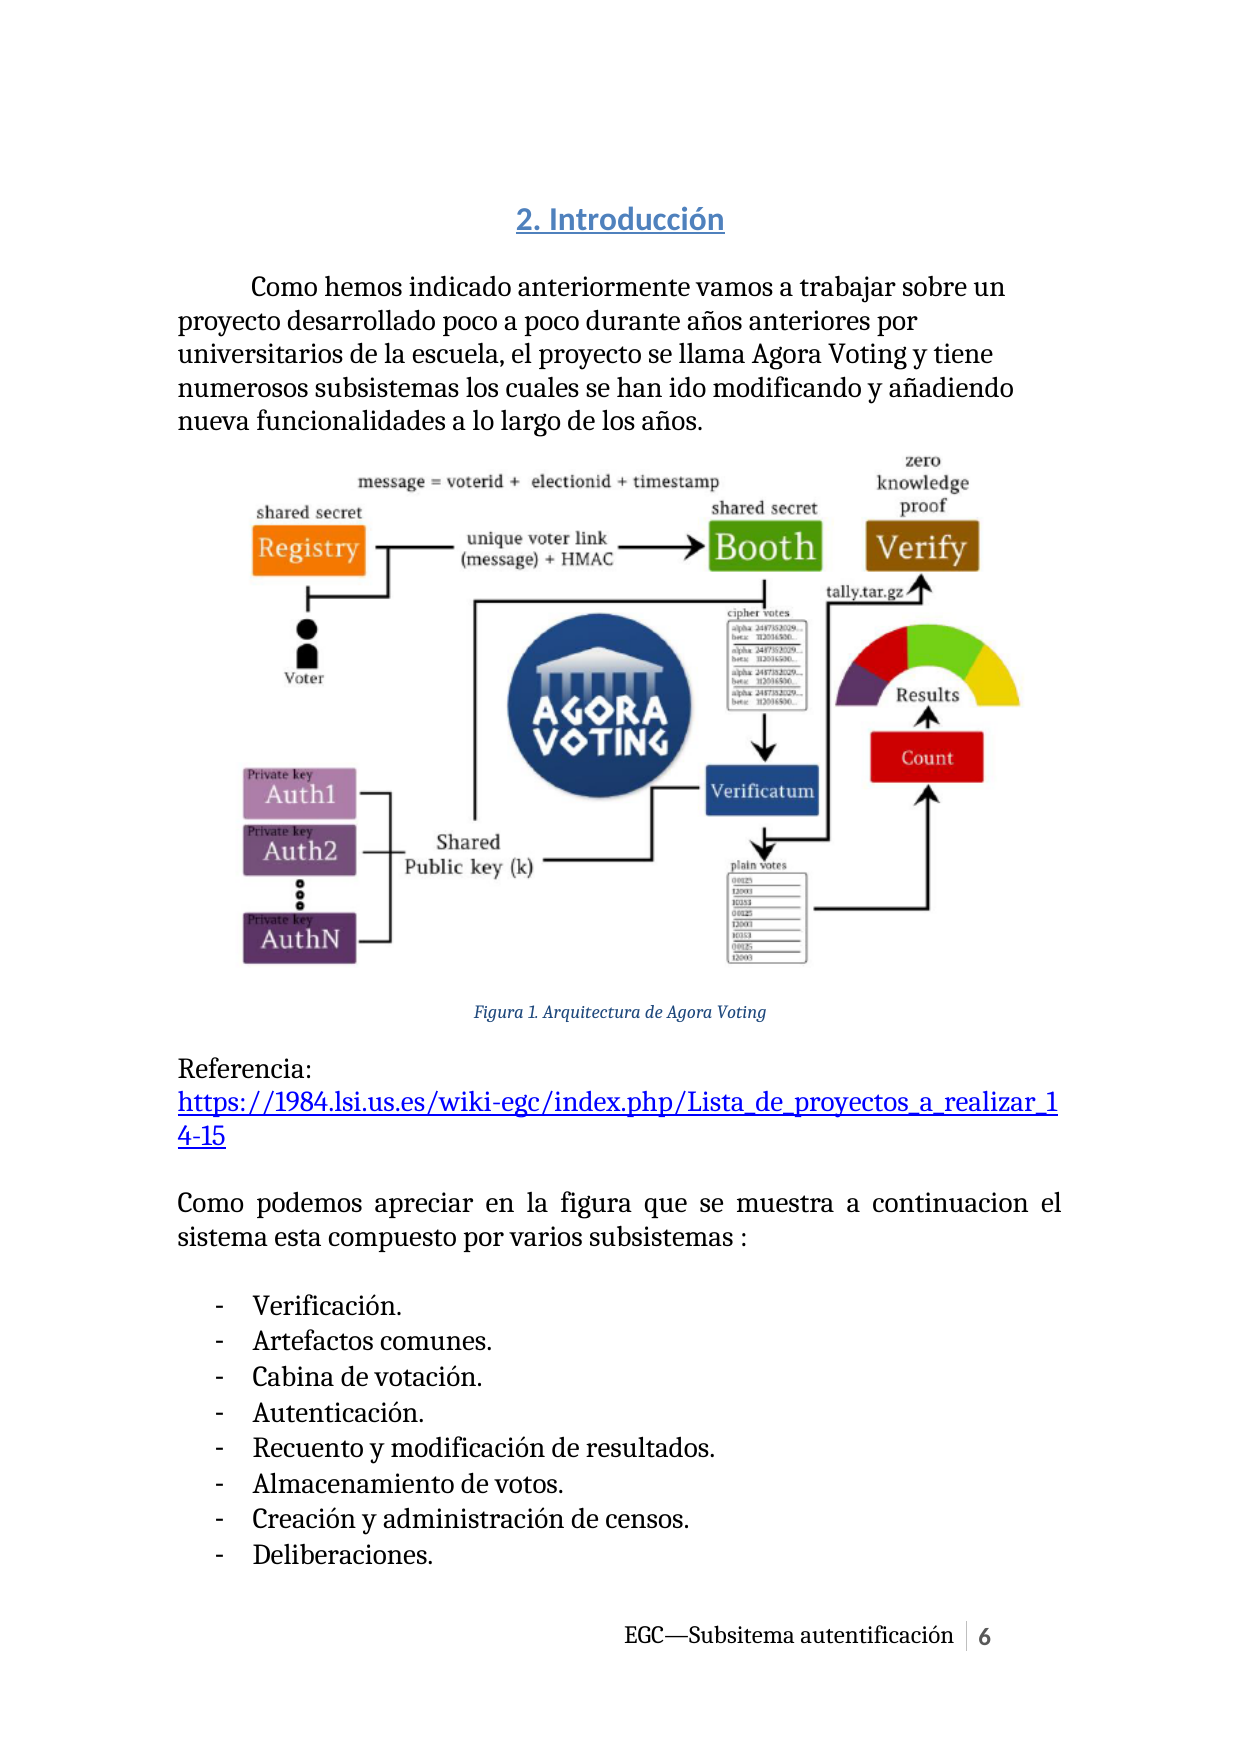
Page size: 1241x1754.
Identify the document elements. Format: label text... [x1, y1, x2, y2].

list Almacenamiento de votos. [215, 1465, 1063, 1501]
list Deliberaciones. [215, 1536, 1063, 1572]
text Referencia: https://1984.lsi.us.es/wiki-egc/index.php/Lista_de_proyectos_a_realizar_14-15 [177, 1052, 1063, 1153]
list Creación y administración de censos. [215, 1501, 1063, 1536]
list Artefactos comunes. [215, 1322, 1063, 1358]
list Autenticación. [215, 1394, 1063, 1429]
subtitle 2. Introducción [177, 198, 1063, 238]
list Verificación. [215, 1287, 1063, 1322]
list Cabina de votación. [215, 1358, 1063, 1394]
list Recuento y modificación de resultados. [215, 1429, 1063, 1465]
text Como hemos indicado anteriormente vamos a trabajar sobre un proyecto desarrollado poco a poco durante años anteriores por universitarios de la escuela, el proyecto se llama Agora Voting y tiene numerosos subsistemas los cuales se han ido modificando y añadiendo nueva funcionalidades a lo largo de los años. [177, 270, 1063, 438]
text Figura 1. Arquitectura de Agora Voting [177, 1002, 1063, 1023]
text Como podemos apreciar en la figura que se muestra a continuacion el sistema esta compuesto por varios subsistemas : [177, 1186, 1063, 1253]
picture [177, 438, 1063, 1002]
